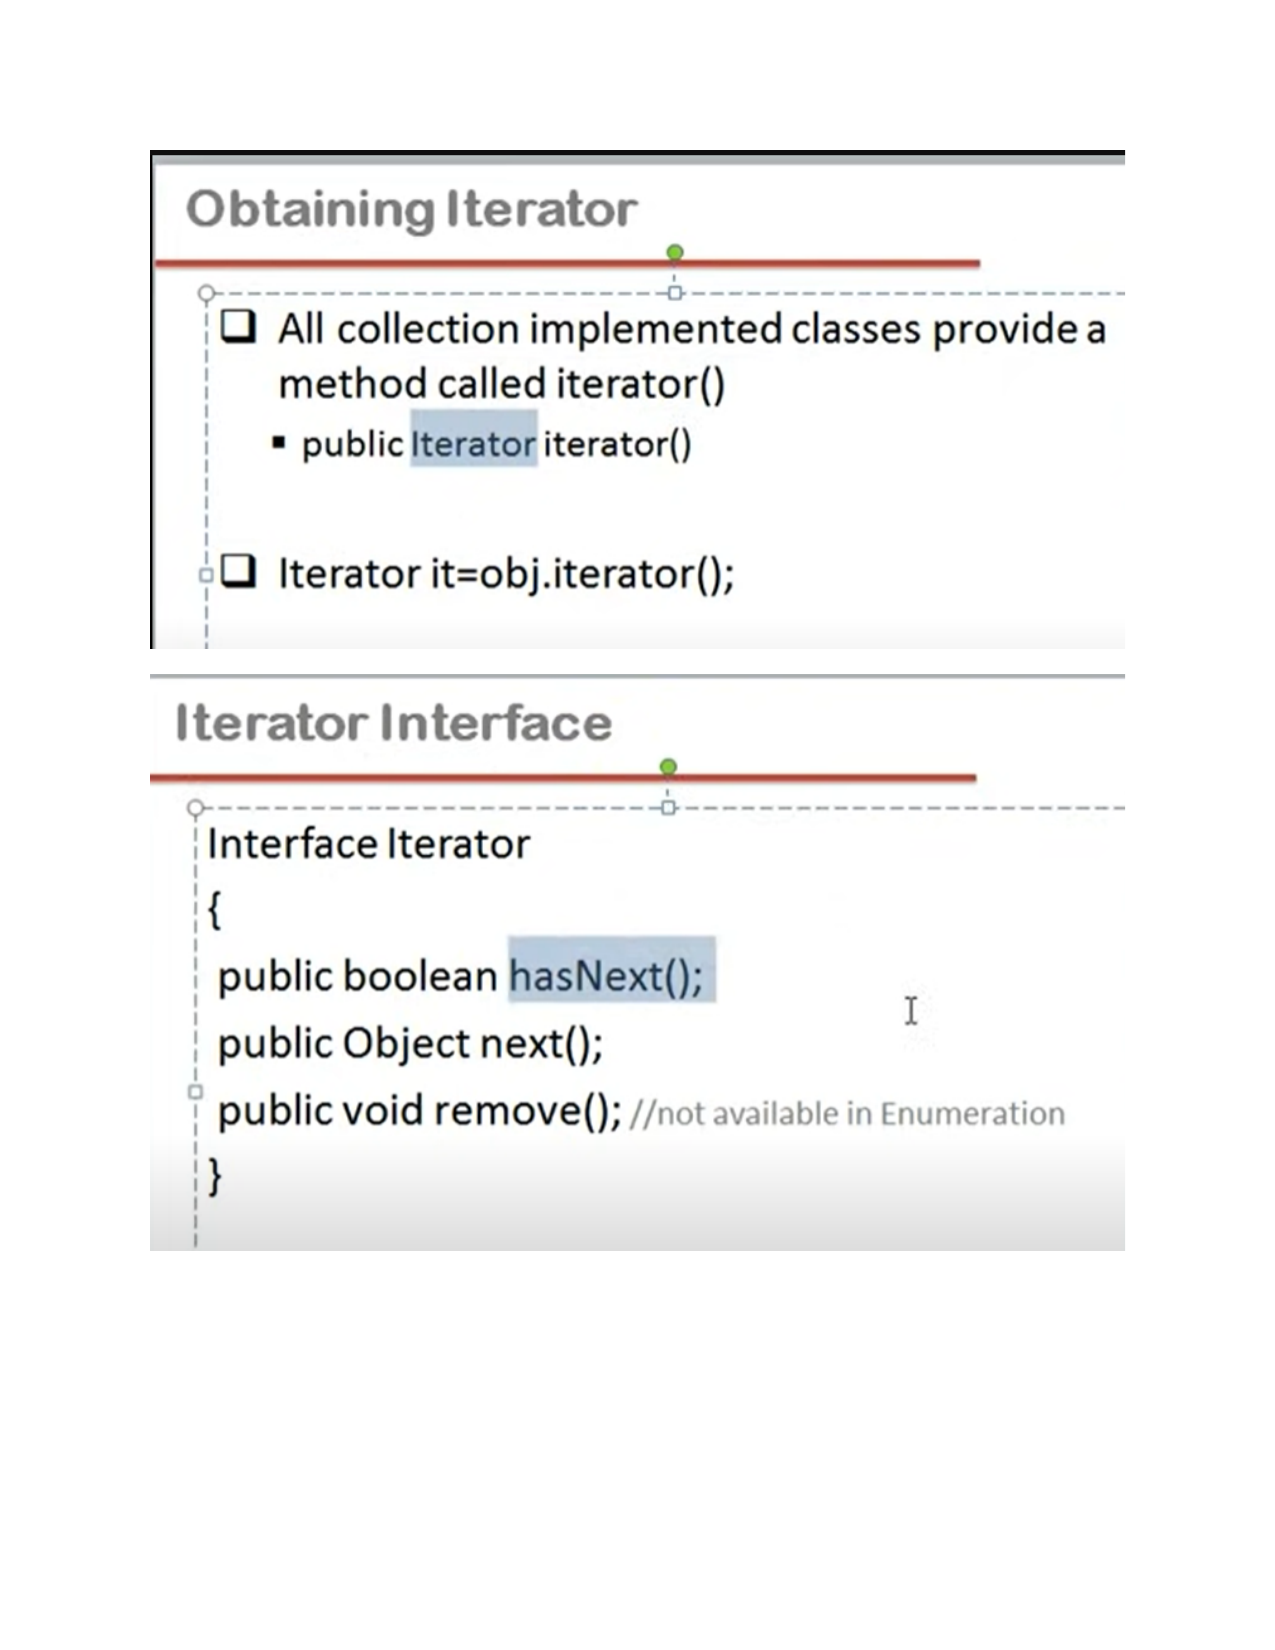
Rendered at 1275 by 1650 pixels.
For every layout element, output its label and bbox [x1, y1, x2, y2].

picture [150, 674, 1125, 1251]
picture [150, 150, 1125, 649]
